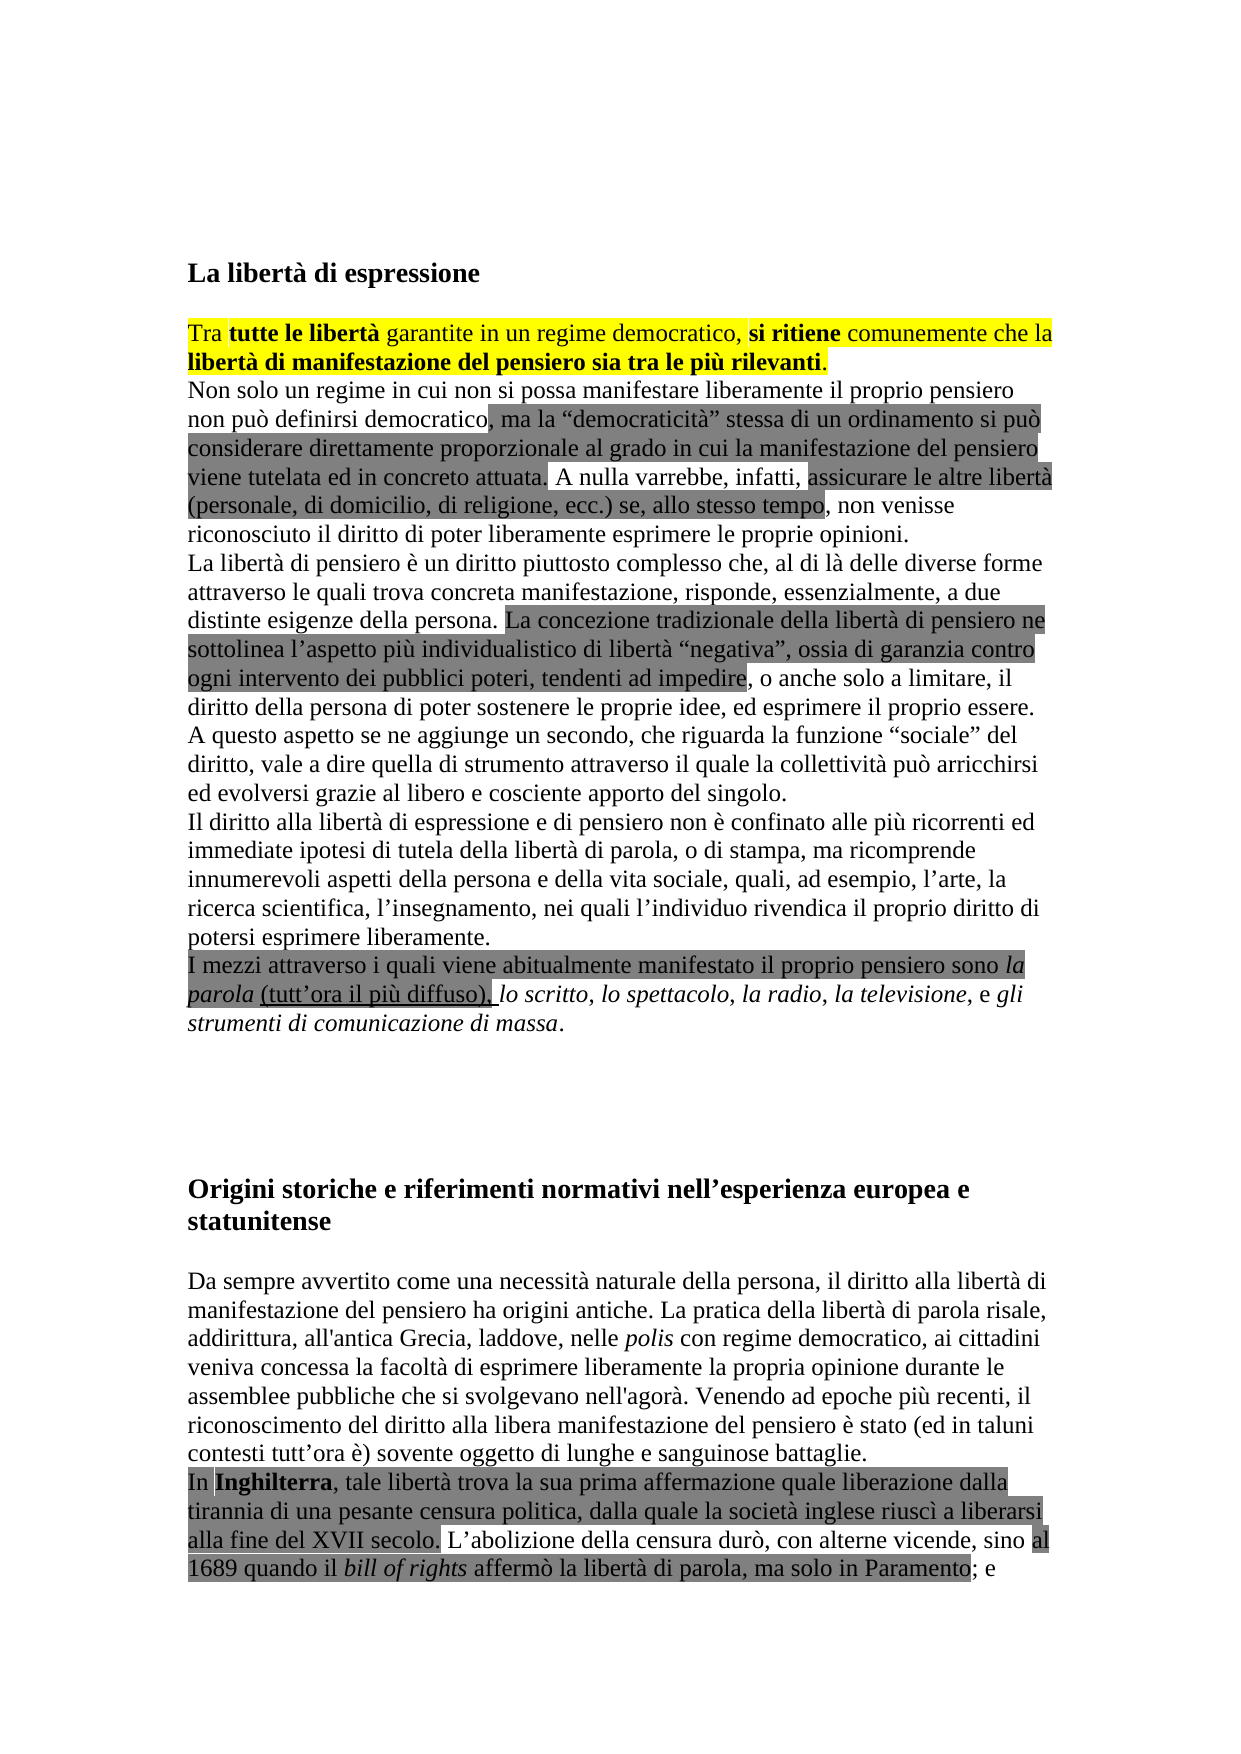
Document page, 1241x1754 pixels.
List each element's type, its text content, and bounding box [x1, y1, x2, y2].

text Tra tutte le libertà garantite in un regime democratico, si ritiene comunemente che la libertà di manifestazione del pensiero sia tra le più rilevanti. Non solo un regime in cui non si possa manifestare liberamente il proprio pensiero non può definirsi democratico, ma la “democraticità” stessa di un ordinamento si può considerare direttamente proporzionale al grado in cui la manifestazione del pensiero viene tutelata ed in concreto attuata. A nulla varrebbe, infatti, assicurare le altre libertà (personale, di domicilio, di religione, ecc.) se, allo stesso tempo, non venisse riconosciuto il diritto di poter liberamente esprimere le proprie opinioni. La libertà di pensiero è un diritto piuttosto complesso che, al di là delle diverse forme attraverso le quali trova concreta manifestazione, risponde, essenzialmente, a due distinte esigenze della persona. La concezione tradizionale della libertà di pensiero ne sottolinea l’aspetto più individualistico di libertà “negativa”, ossia di garanzia contro ogni intervento dei pubblici poteri, tendenti ad impedire, o anche solo a limitare, il diritto della persona di poter sostenere le proprie idee, ed esprimere il proprio essere. A questo aspetto se ne aggiunge un secondo, che riguarda la funzione “sociale” del diritto, vale a dire quella di strumento attraverso il quale la collettività può arricchirsi ed evolversi grazie al libero e cosciente apporto del singolo. Il diritto alla libertà di espressione e di pensiero non è confinato alle più ricorrenti ed immediate ipotesi di tutela della libertà di parola, o di stampa, ma ricomprende innumerevoli aspetti della persona e della vita sociale, quali, ad esempio, l’arte, la ricerca scientifica, l’insegnamento, nei quali l’individuo rivendica il proprio diritto di potersi esprimere liberamente. I mezzi attraverso i quali viene abitualmente manifestato il proprio pensiero sono la parola (tutt’ora il più diffuso), lo scritto, lo spettacolo, la radio, la televisione, e gli strumenti di comunicazione di massa. [187, 318, 1053, 1037]
subtitle Origini storiche e riferimenti normativi nell’esperienza europea e statunitense [187, 1172, 1053, 1237]
subtitle La libertà di espressione [187, 256, 1053, 289]
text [187, 1266, 1053, 1582]
